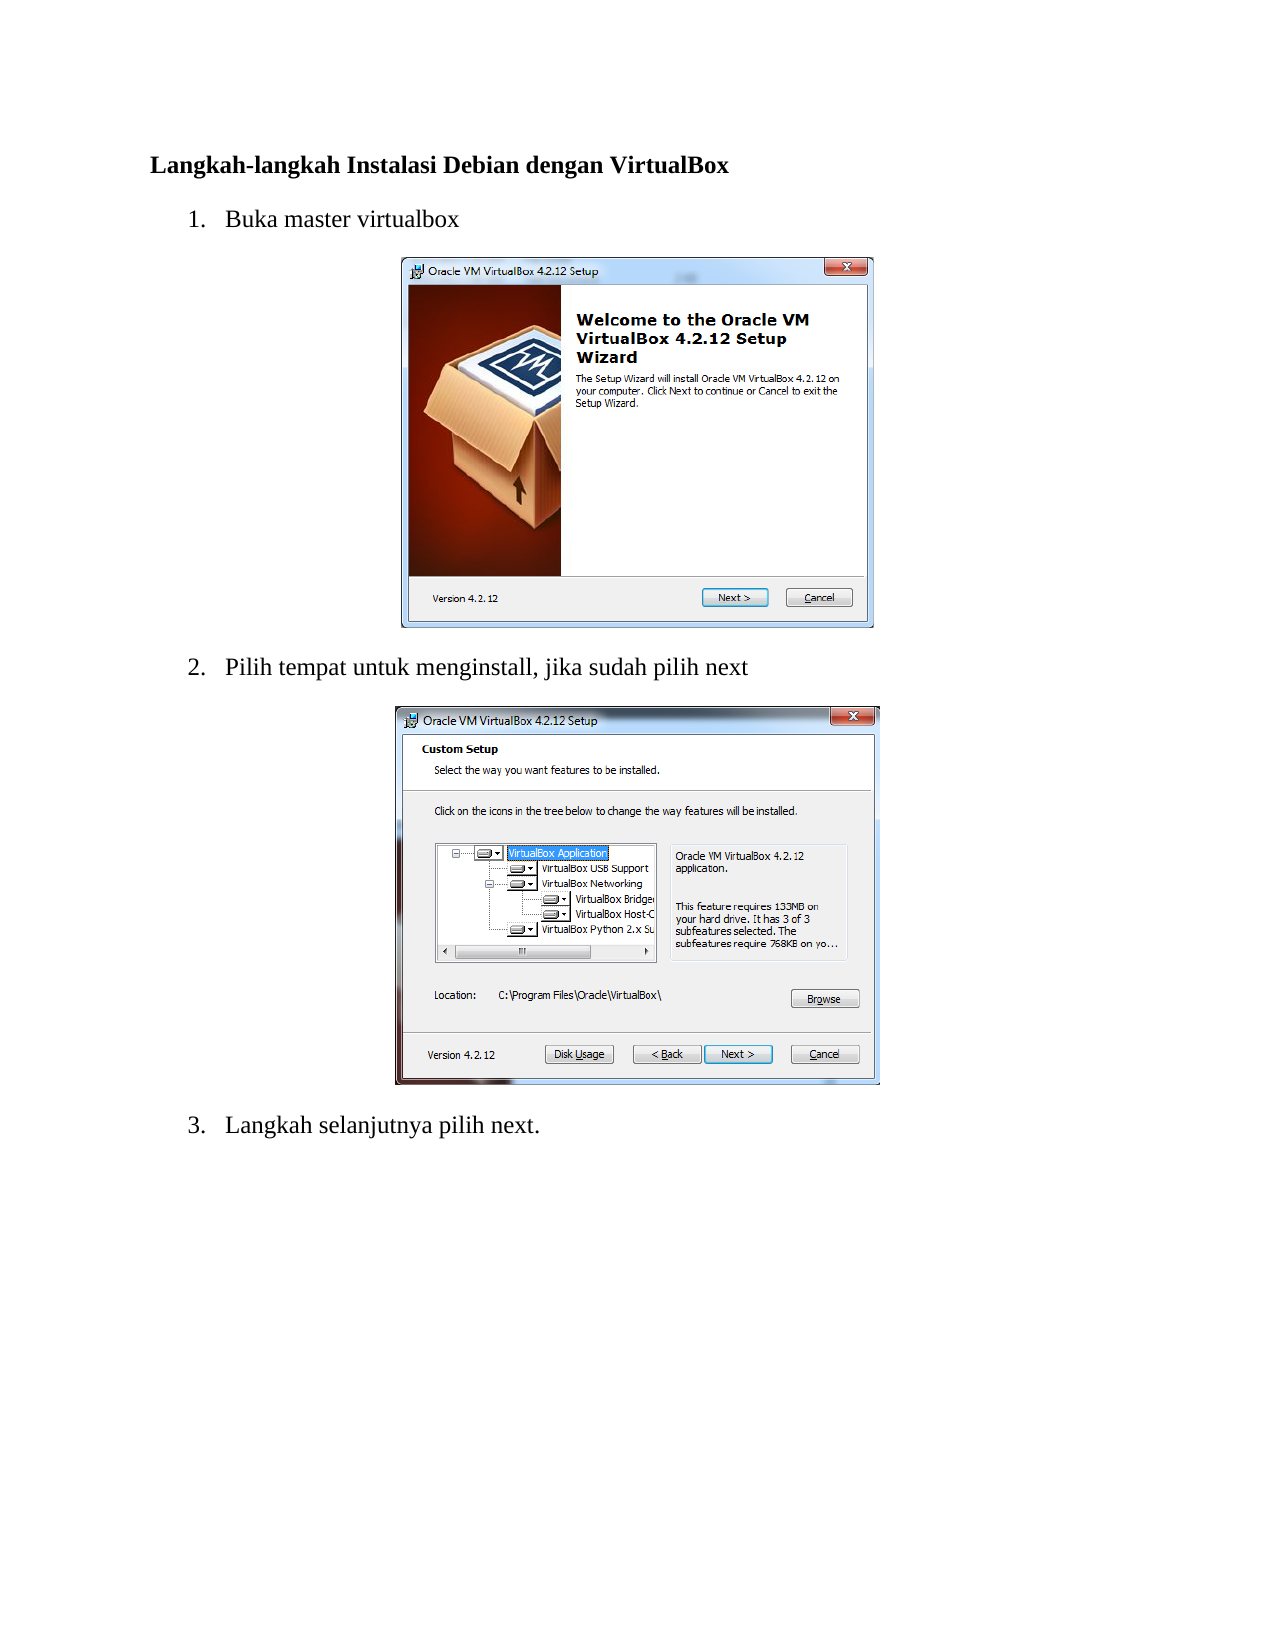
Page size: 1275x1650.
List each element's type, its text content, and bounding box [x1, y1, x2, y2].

picture [395, 706, 880, 1085]
picture [401, 257, 874, 628]
list Pilih tempat untuk menginstall, jika sudah pilih next [187, 652, 1125, 681]
list Buka master virtualbox [187, 204, 1125, 233]
list Langkah selanjutnya pilih next. [187, 1110, 1125, 1138]
text Langkah-langkah Instalasi Debian dengan VirtualBox [150, 150, 1125, 179]
